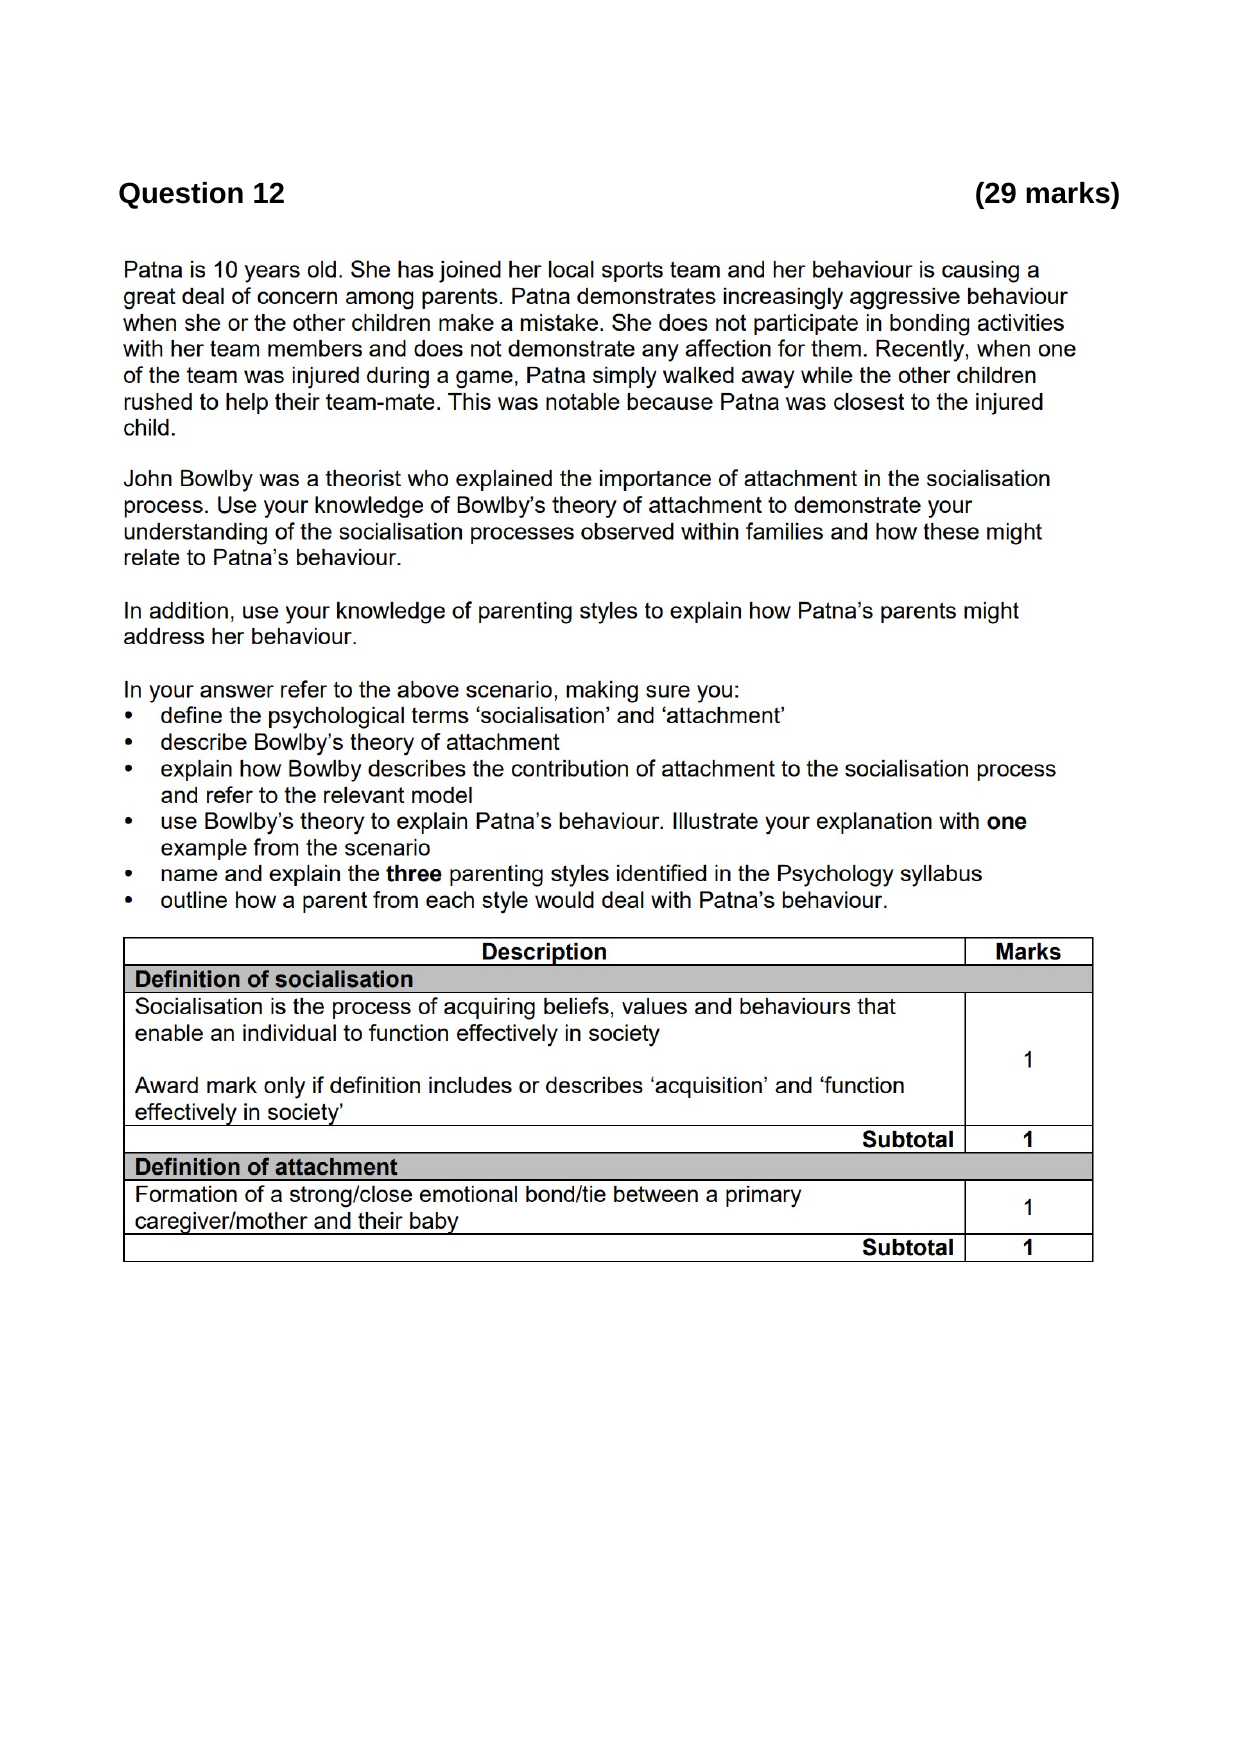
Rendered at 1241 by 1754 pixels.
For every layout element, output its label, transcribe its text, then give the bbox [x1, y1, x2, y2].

picture [118, 243, 1104, 1276]
text Question 12 (29 marks) [118, 176, 1122, 210]
